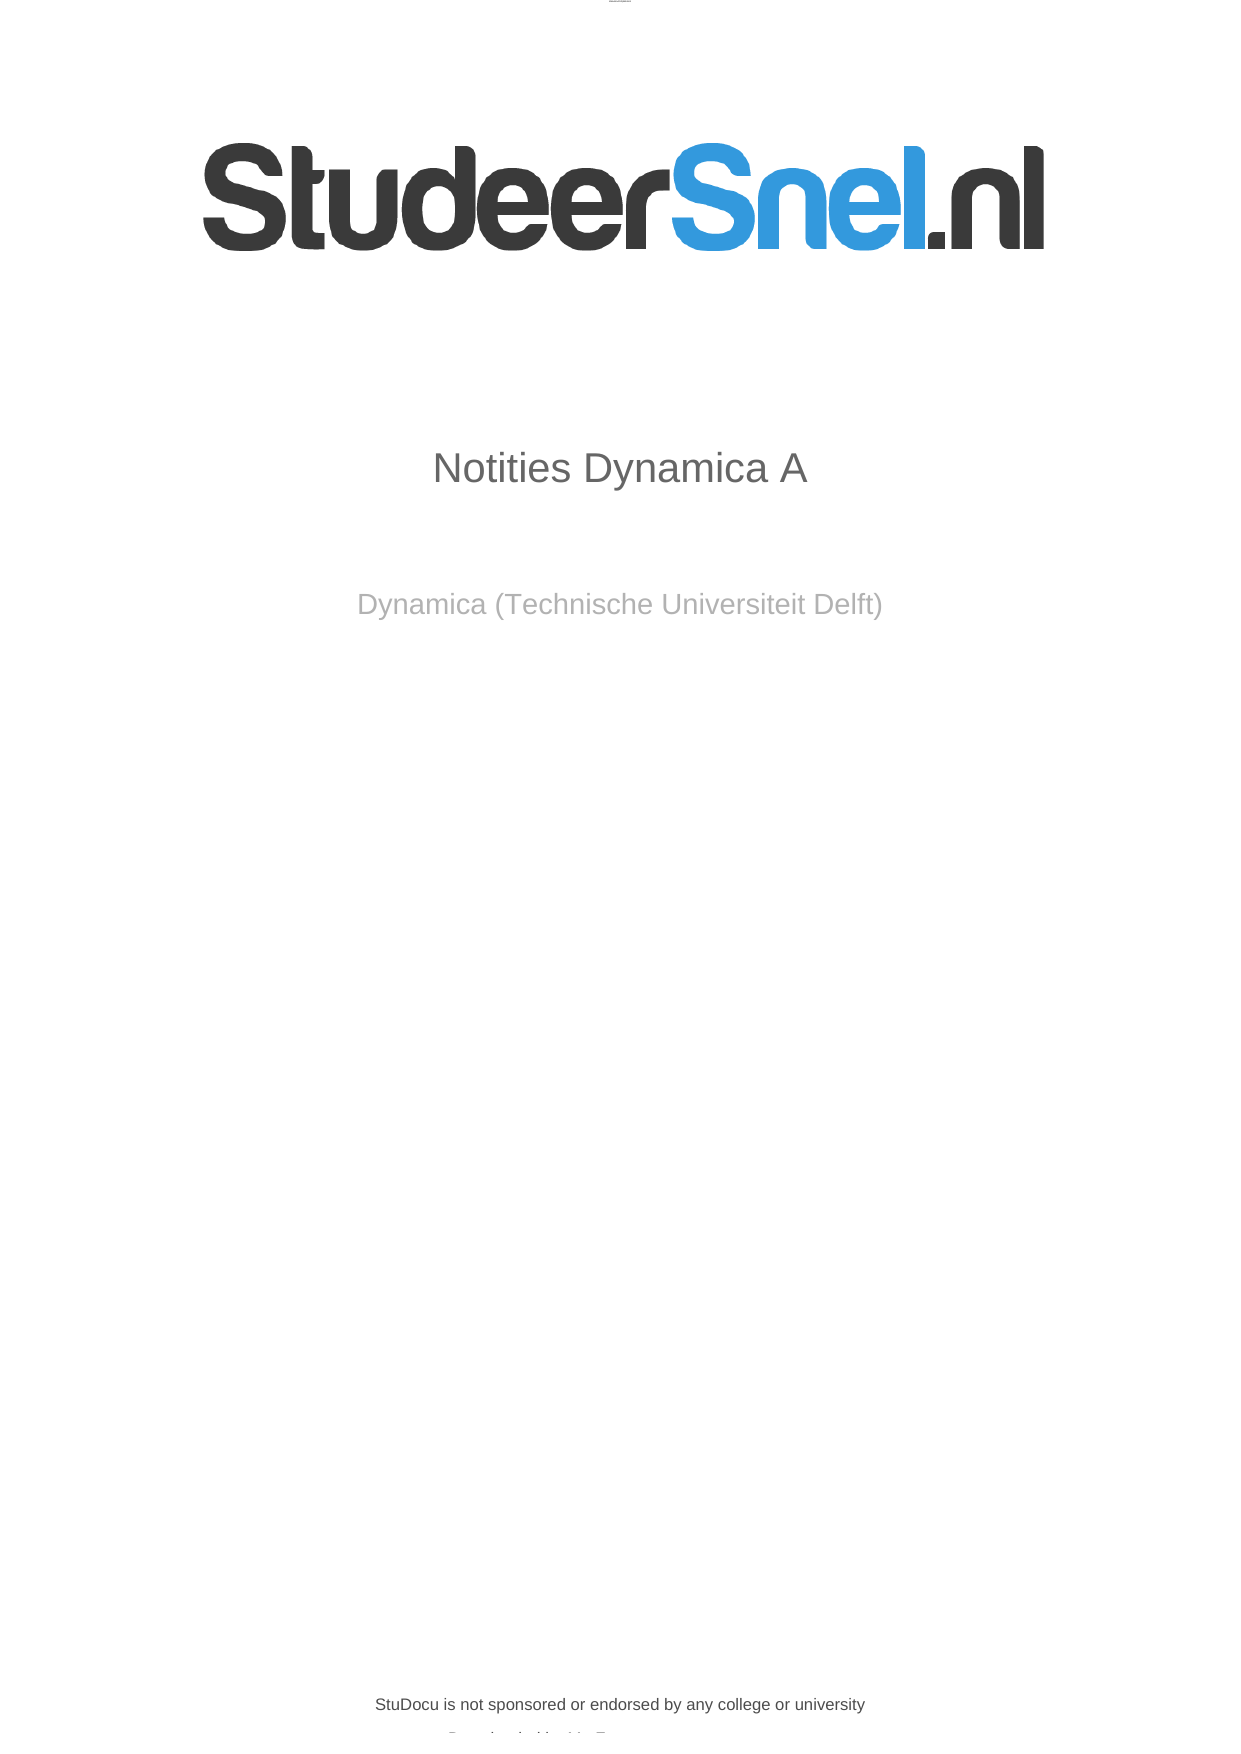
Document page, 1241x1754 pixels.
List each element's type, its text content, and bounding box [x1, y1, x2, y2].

text Notities Dynamica A [355, 443, 885, 491]
text Dynamica (Technische Universiteit Delft) [355, 587, 885, 621]
picture [203, 143, 1044, 251]
text StuDocu is not sponsored or endorsed by any college or university [355, 1695, 886, 1714]
